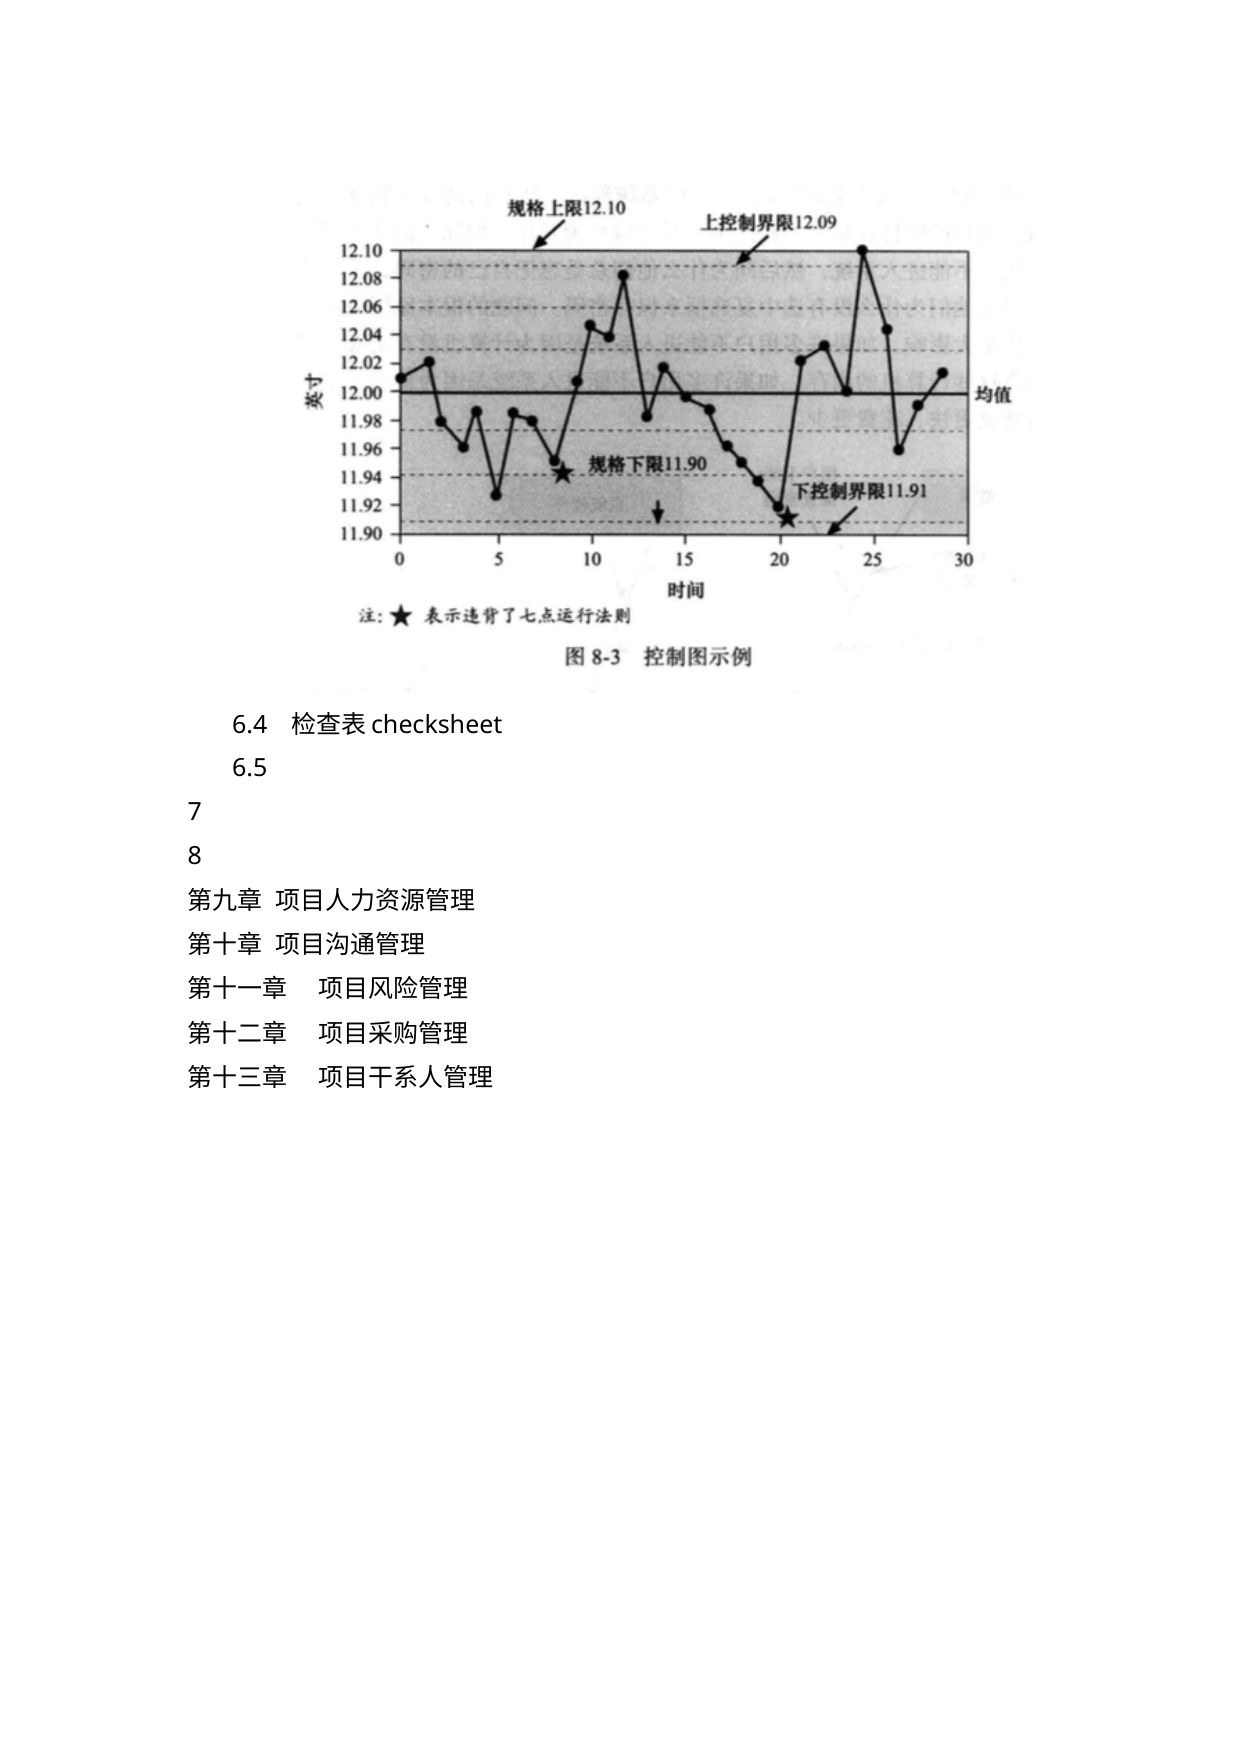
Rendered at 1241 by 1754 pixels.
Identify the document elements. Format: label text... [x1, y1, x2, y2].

list 项目人力资源管理 [187, 877, 1053, 921]
list 检查表checksheet [232, 701, 1053, 745]
list 项目风险管理 [187, 965, 1053, 1009]
list 项目干系人管理 [187, 1053, 1053, 1097]
list 项目沟通管理 [187, 921, 1053, 965]
list 项目采购管理 [187, 1009, 1053, 1053]
picture [290, 172, 1033, 693]
